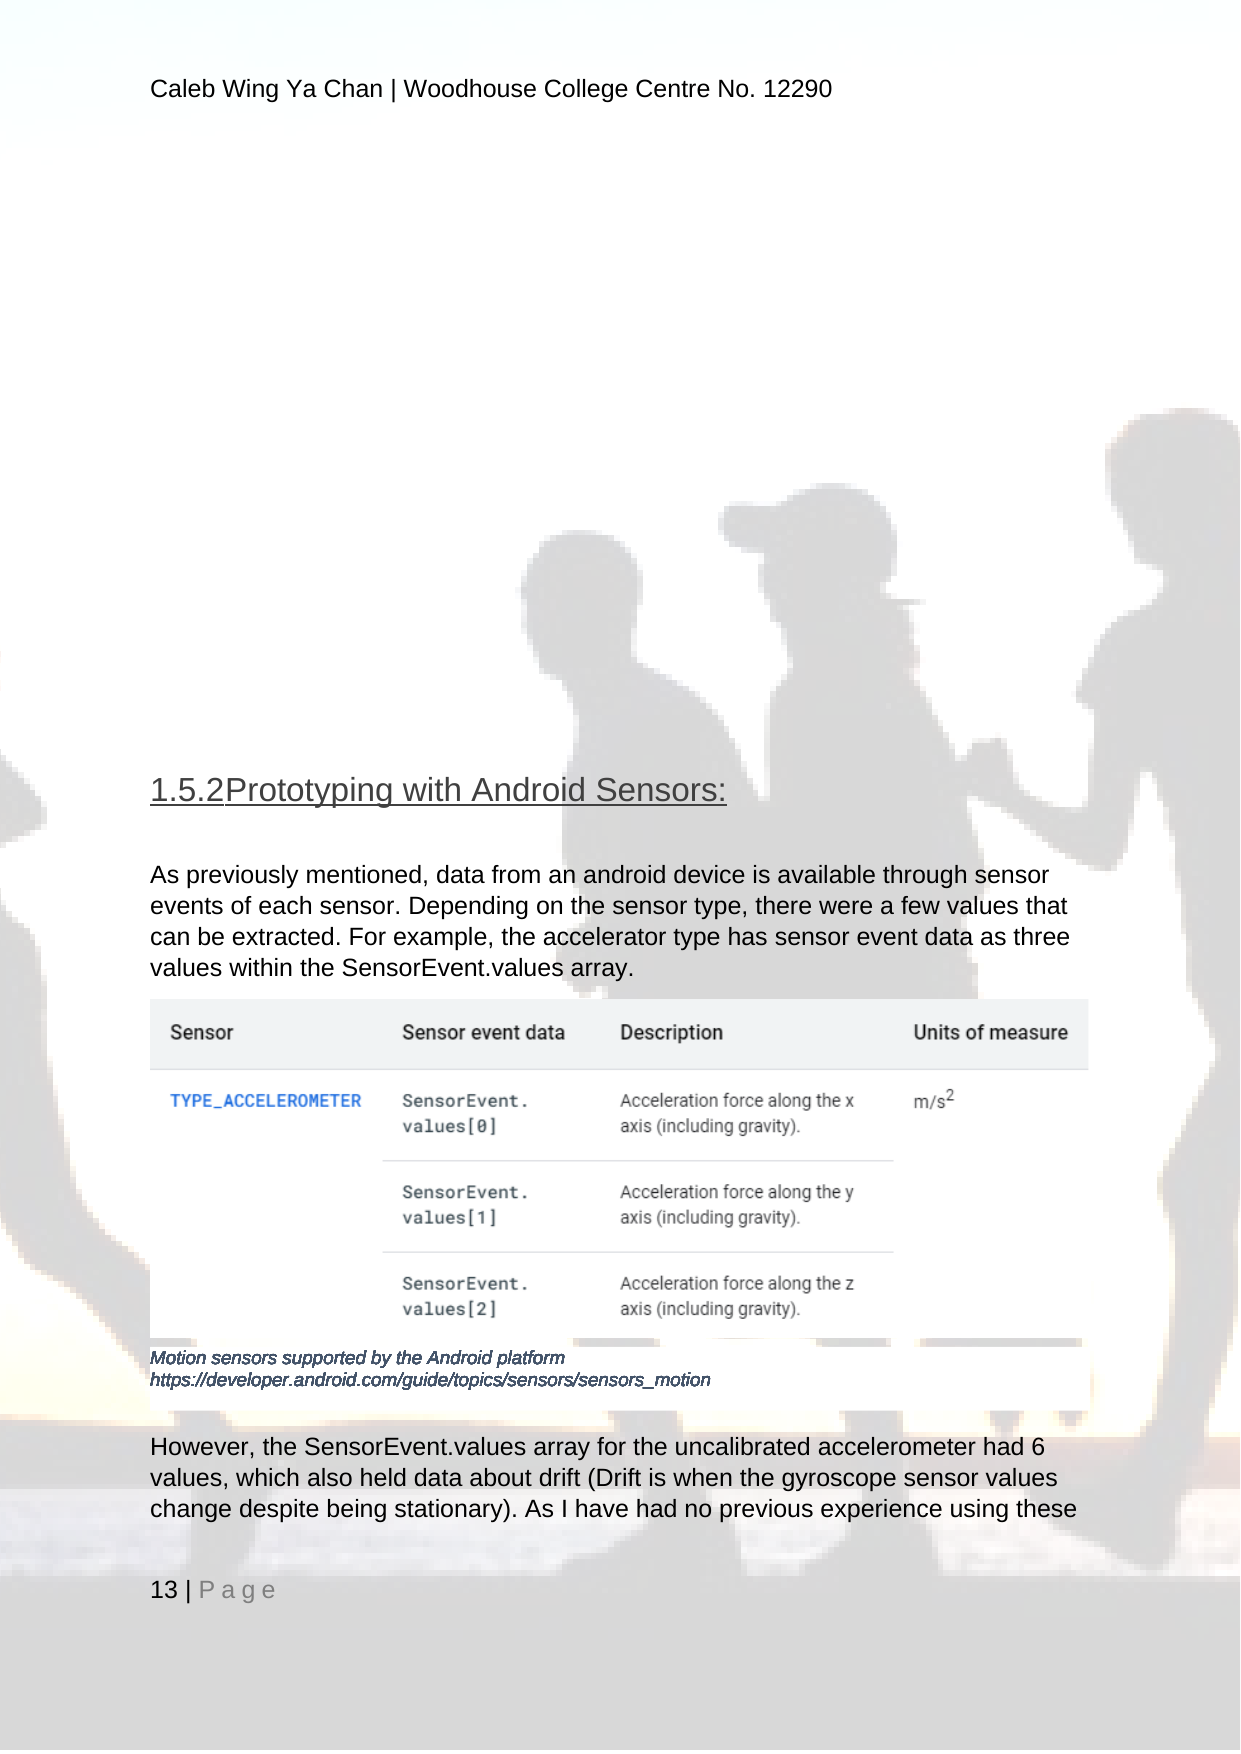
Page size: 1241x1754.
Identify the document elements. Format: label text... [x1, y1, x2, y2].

picture [150, 999, 1091, 1338]
subtitle Prototyping with Android Sensors: [150, 770, 1090, 809]
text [150, 1411, 1090, 1523]
text As previously mentioned, data from an android device is available through sensor events of each sensor. Depending on the sensor type, there were a few values that can be extracted. For example, the accelerator type has sensor event data as three values within the SensorEvent.values array. [150, 859, 1090, 981]
